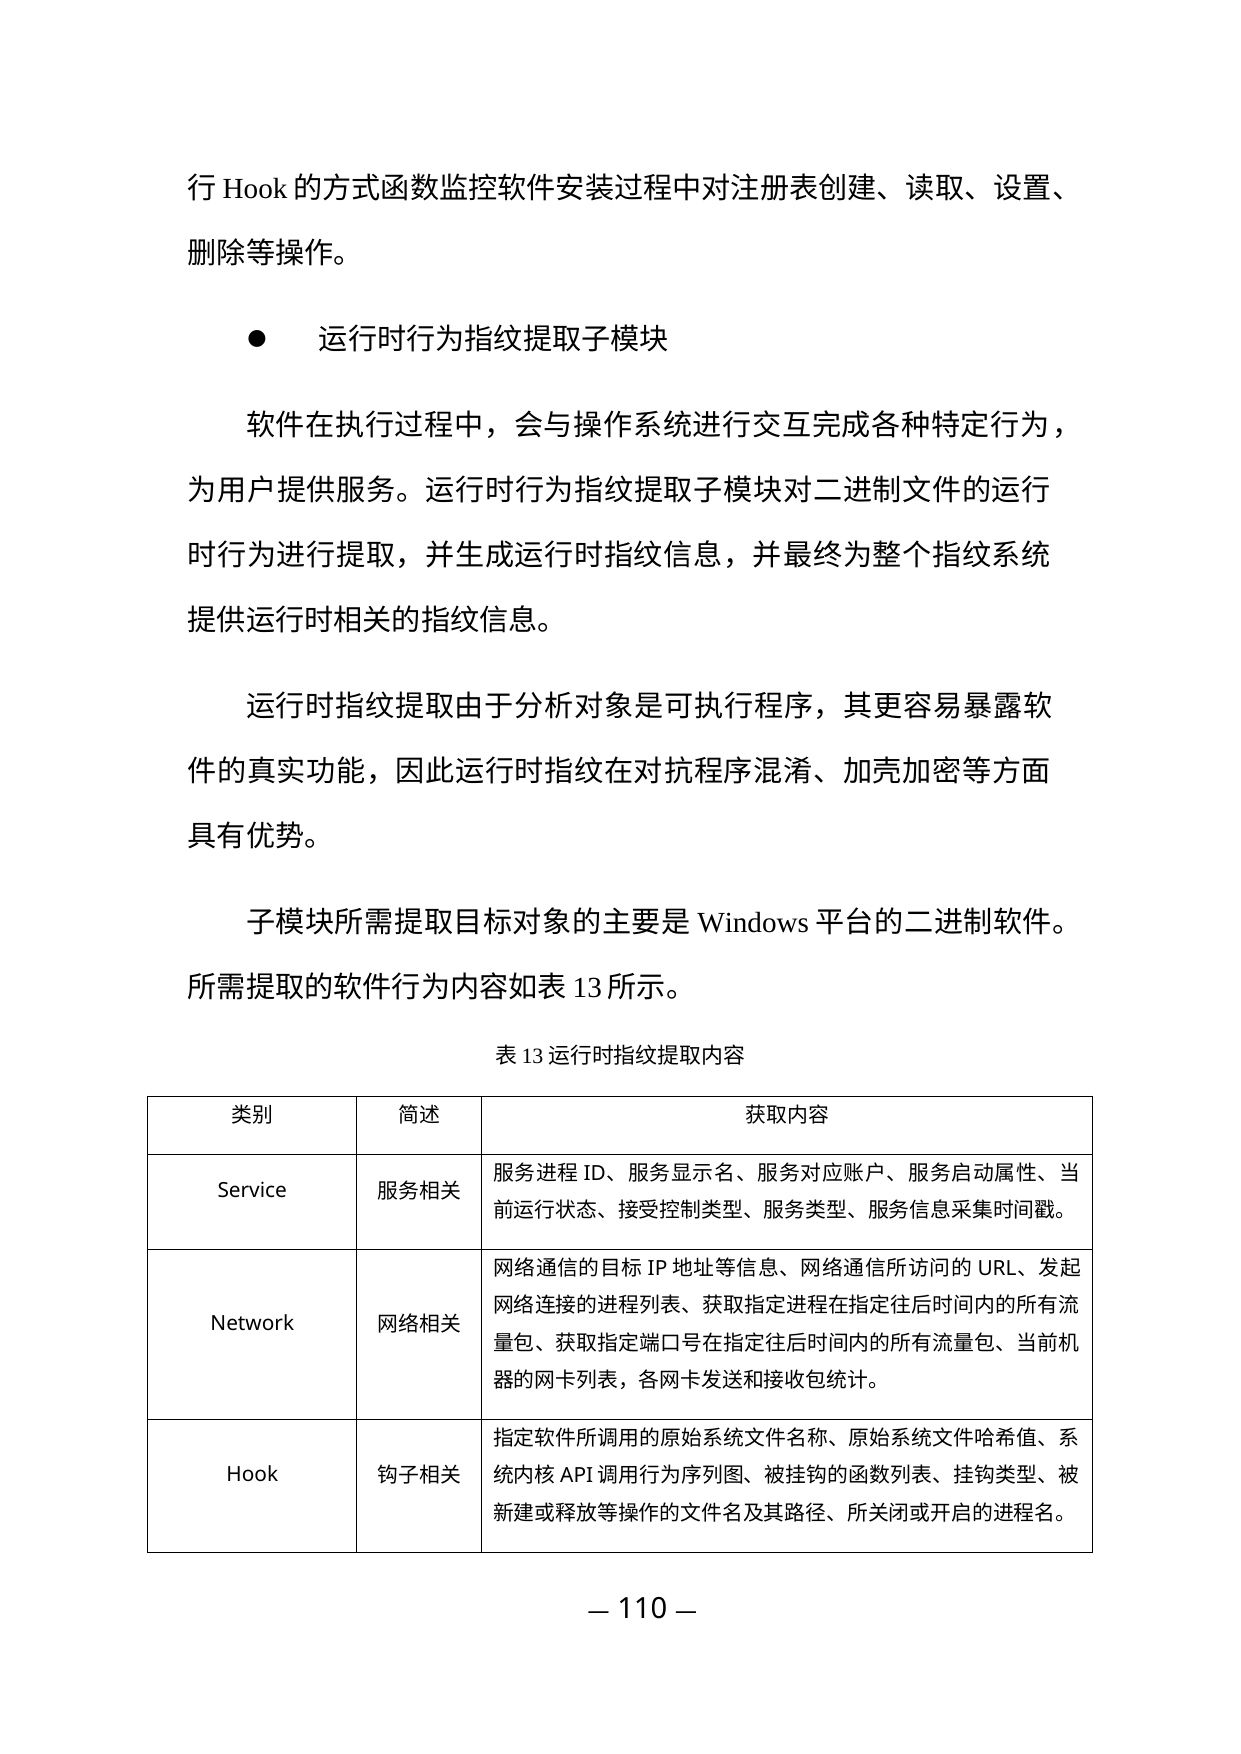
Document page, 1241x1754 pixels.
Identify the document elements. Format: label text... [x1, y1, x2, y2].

list 运行时行为指纹提取子模块 [187, 304, 1053, 369]
table_header 简述 [357, 1097, 481, 1154]
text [187, 153, 1053, 283]
table_cell 网络相关 [357, 1250, 481, 1419]
table_cell Network [148, 1250, 356, 1419]
table_header 获取内容 [482, 1097, 1092, 1154]
table_cell 指定软件所调用的原始系统文件名称、原始系统文件哈希值、系统内核API调用行为序列图、被挂钩的函数列表、挂钩类型、被新建或释放等操作的文件名及其路径、所关闭或开启的进程名。 [482, 1420, 1092, 1552]
text 表13 运行时指纹提取内容 [187, 1038, 1053, 1070]
table_cell 钩子相关 [357, 1420, 481, 1552]
text 软件在执行过程中，会与操作系统进行交互完成各种特定行为，为用户提供服务。运行时行为指纹提取子模块对二进制文件的运行时行为进行提取，并生成运行时指纹信息，并最终为整个指纹系统提供运行时相关的指纹信息。 [187, 390, 1053, 650]
text 子模块所需提取目标对象的主要是Windows平台的二进制软件。所需提取的软件行为内容如表13所示。 [187, 887, 1053, 1017]
table_cell 网络通信的目标IP地址等信息、网络通信所访问的URL、发起网络连接的进程列表、获取指定进程在指定往后时间内的所有流量包、获取指定端口号在指定往后时间内的所有流量包、当前机器的网卡列表，各网卡发送和接收包统计。 [482, 1250, 1092, 1419]
table_cell 服务进程ID、服务显示名、服务对应账户、服务启动属性、当前运行状态、接受控制类型、服务类型、服务信息采集时间戳。 [482, 1155, 1092, 1249]
table_header 类别 [148, 1097, 356, 1154]
table_cell Service [148, 1155, 356, 1249]
table_cell Hook [148, 1420, 356, 1552]
table_cell 服务相关 [357, 1155, 481, 1249]
text 运行时指纹提取由于分析对象是可执行程序，其更容易暴露软件的真实功能，因此运行时指纹在对抗程序混淆、加壳加密等方面具有优势。 [187, 671, 1053, 866]
